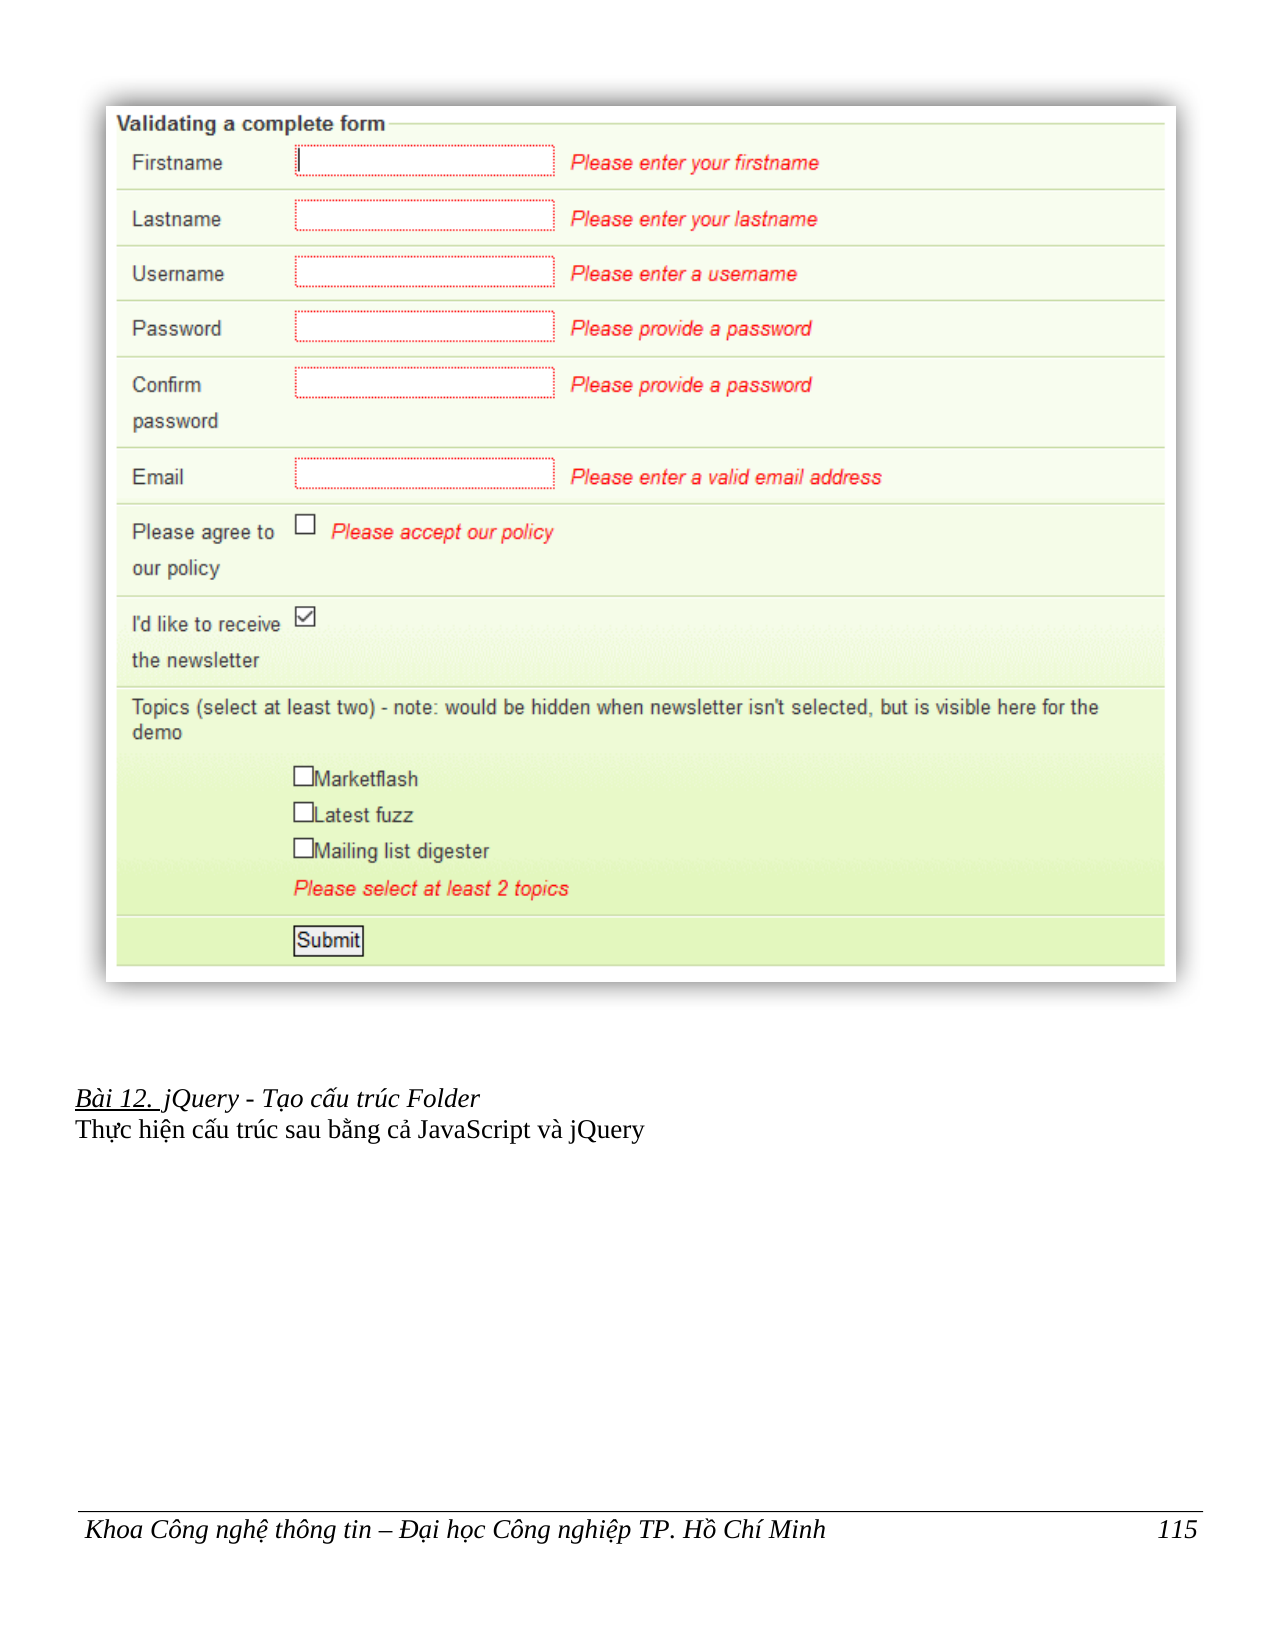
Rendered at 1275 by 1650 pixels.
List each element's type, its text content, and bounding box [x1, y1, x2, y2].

picture [106, 106, 1176, 982]
subtitle jQuery - Tạo cấu trúc Folder [75, 1082, 1200, 1113]
text Thực hiện cấu trúc sau bằng cả JavaScript và jQuery [75, 1113, 1200, 1144]
